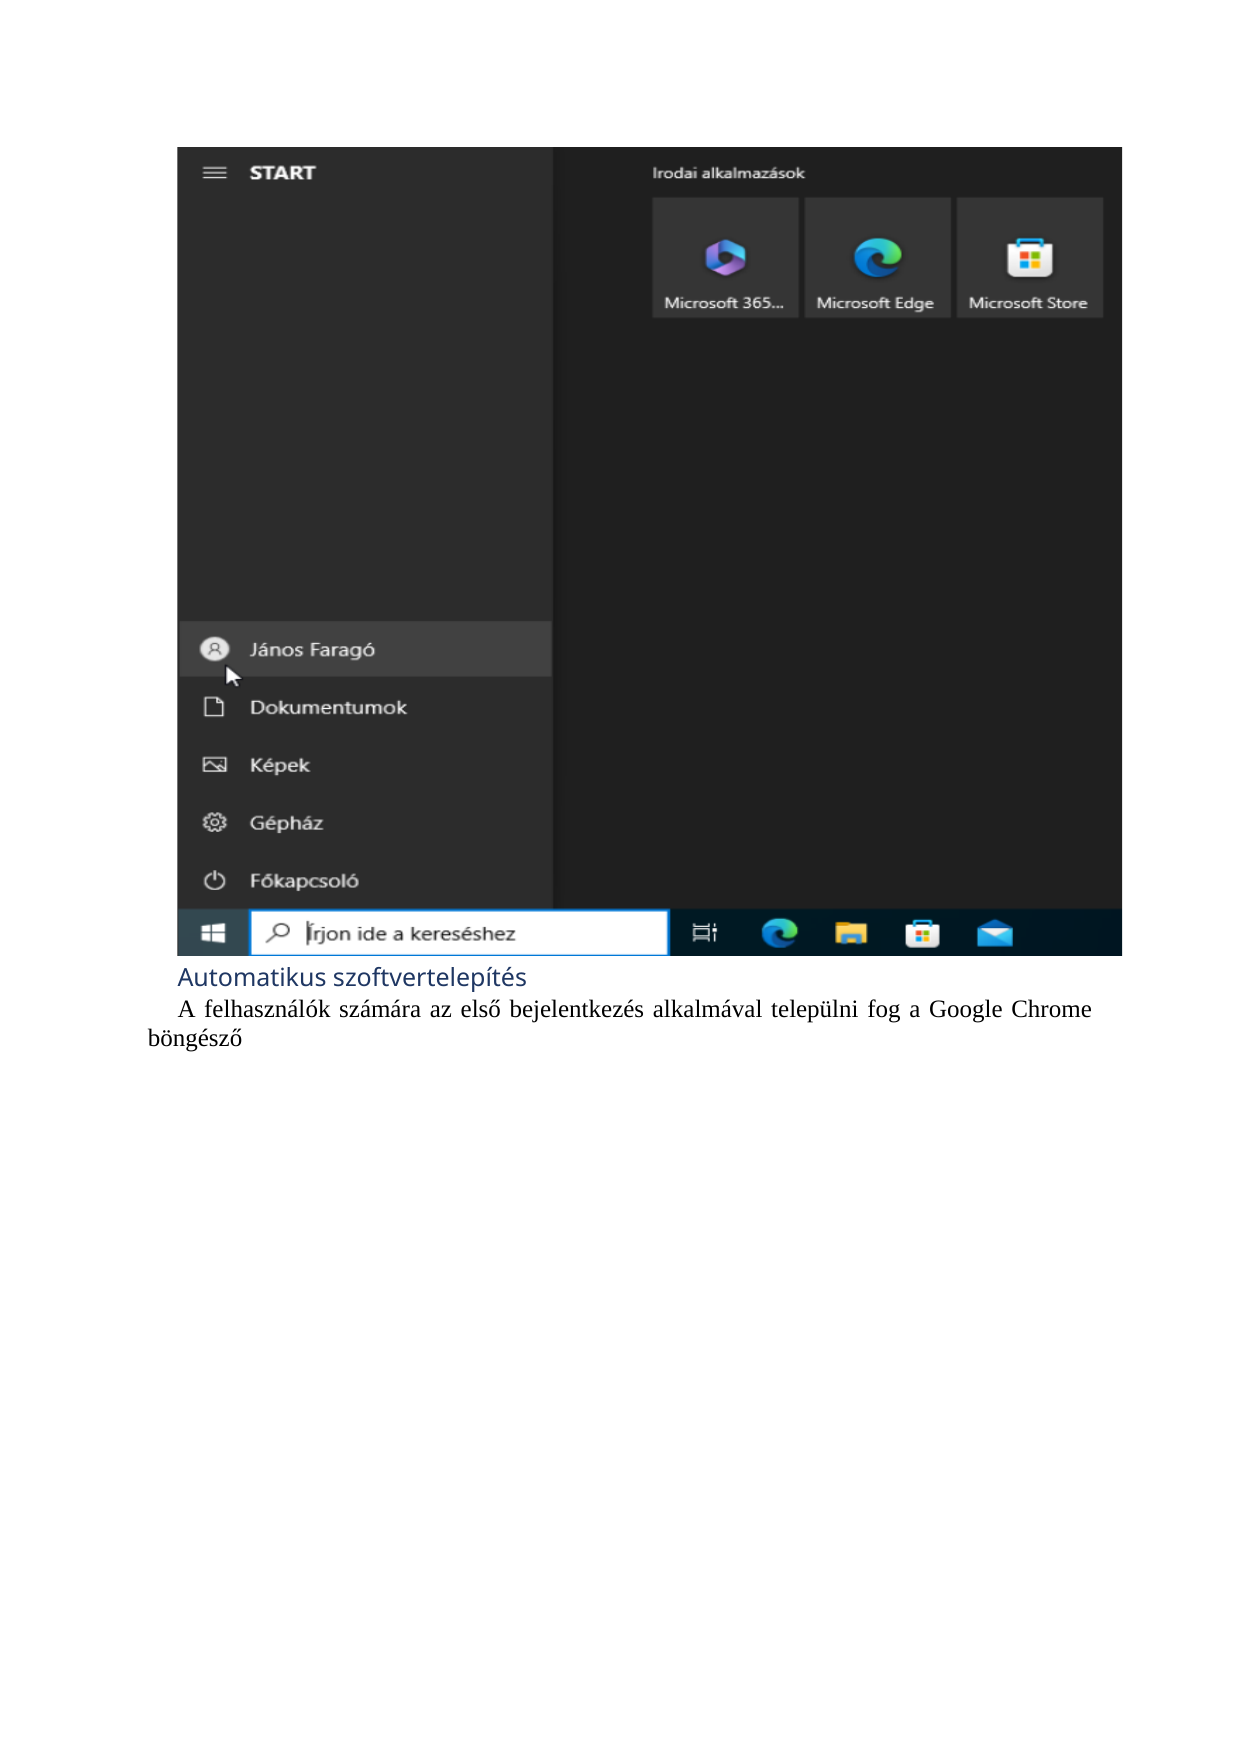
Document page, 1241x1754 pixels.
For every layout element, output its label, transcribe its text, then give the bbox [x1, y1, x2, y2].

text A felhasználók számára az első bejelentkezés alkalmával települni fog a Google Chrome böngésző [148, 994, 1093, 1052]
picture [177, 147, 1123, 956]
subtitle Automatikus szoftvertelepítés [148, 960, 1093, 994]
